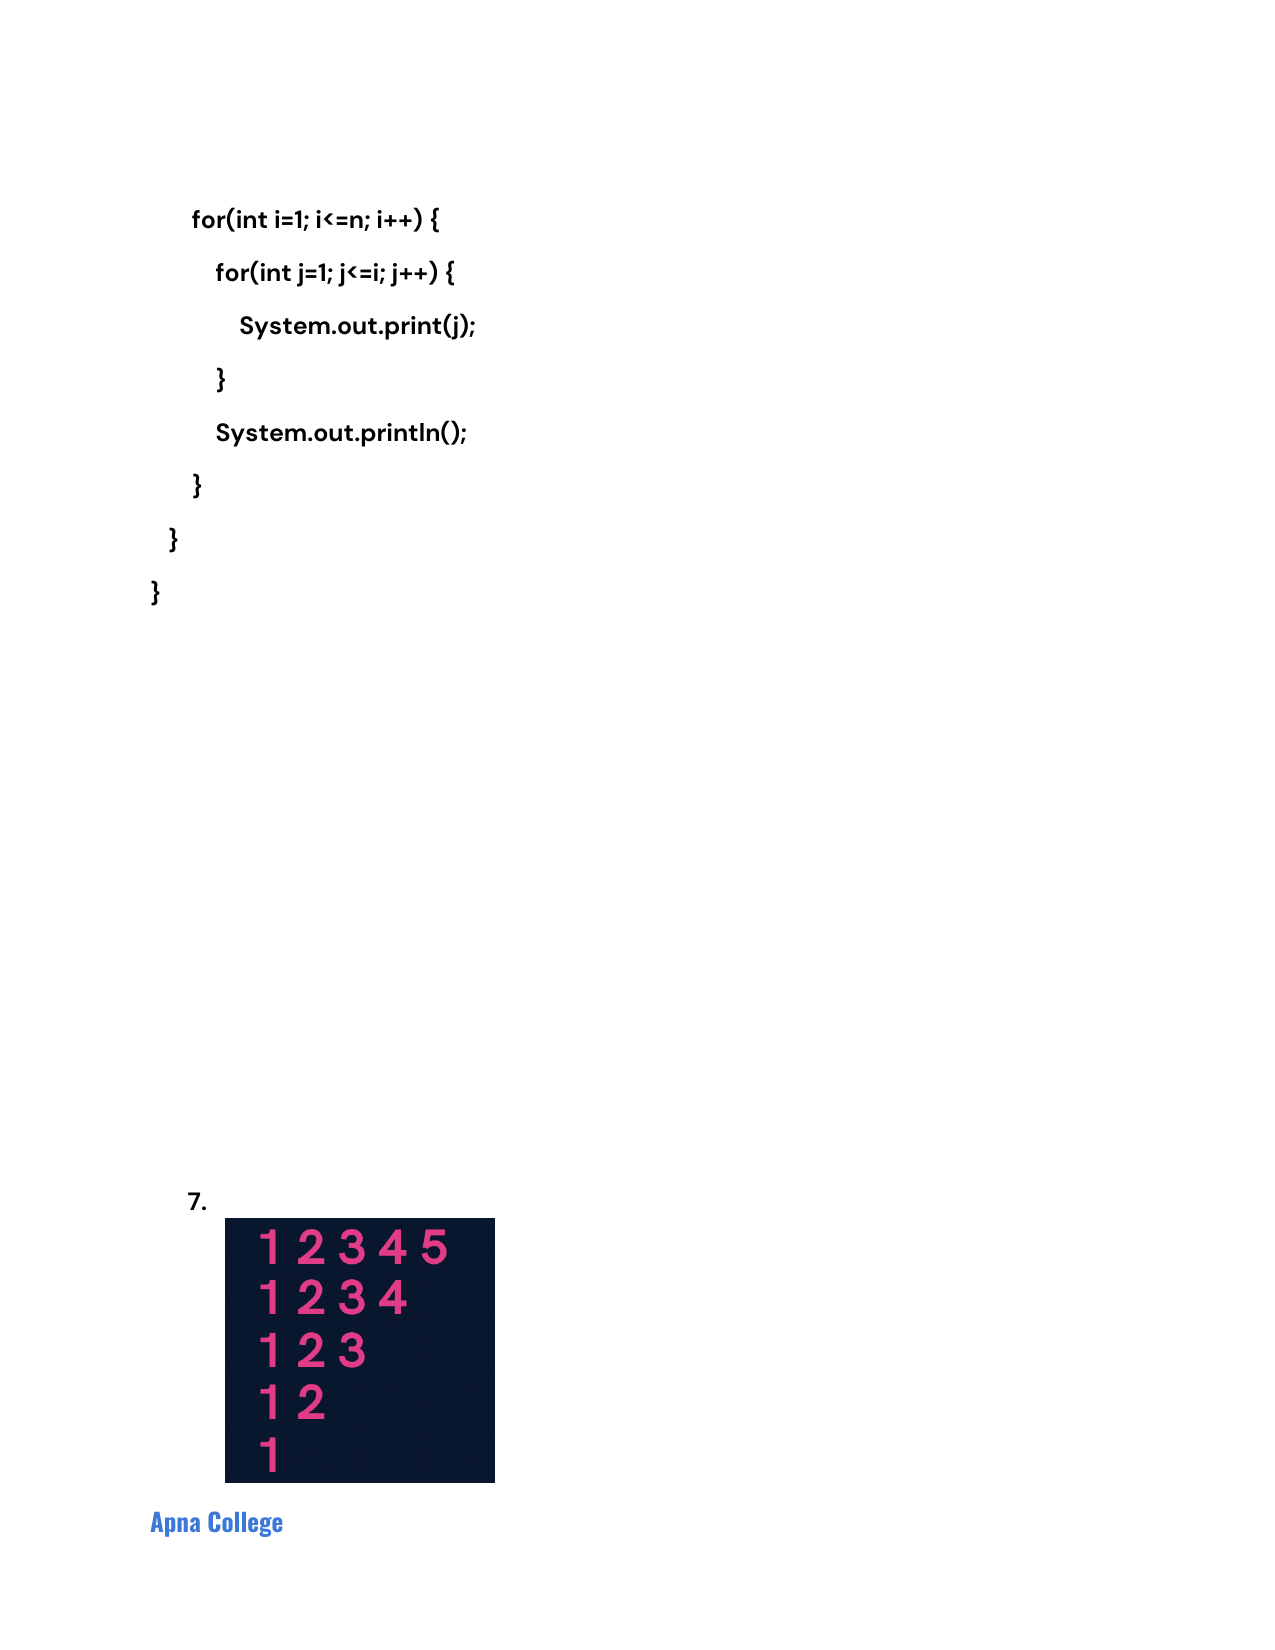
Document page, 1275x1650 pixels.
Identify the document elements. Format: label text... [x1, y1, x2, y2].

text } [150, 363, 1125, 396]
text for(int i=1; i<=n; i++) { [150, 203, 1125, 236]
picture [225, 1218, 495, 1483]
text } [150, 577, 1125, 609]
text for(int j=1; j<=i; j++) { [150, 257, 1125, 289]
text } [150, 523, 1125, 556]
text System.out.println(); [150, 417, 1125, 449]
text } [150, 470, 1125, 502]
text System.out.print(j); [150, 310, 1125, 342]
